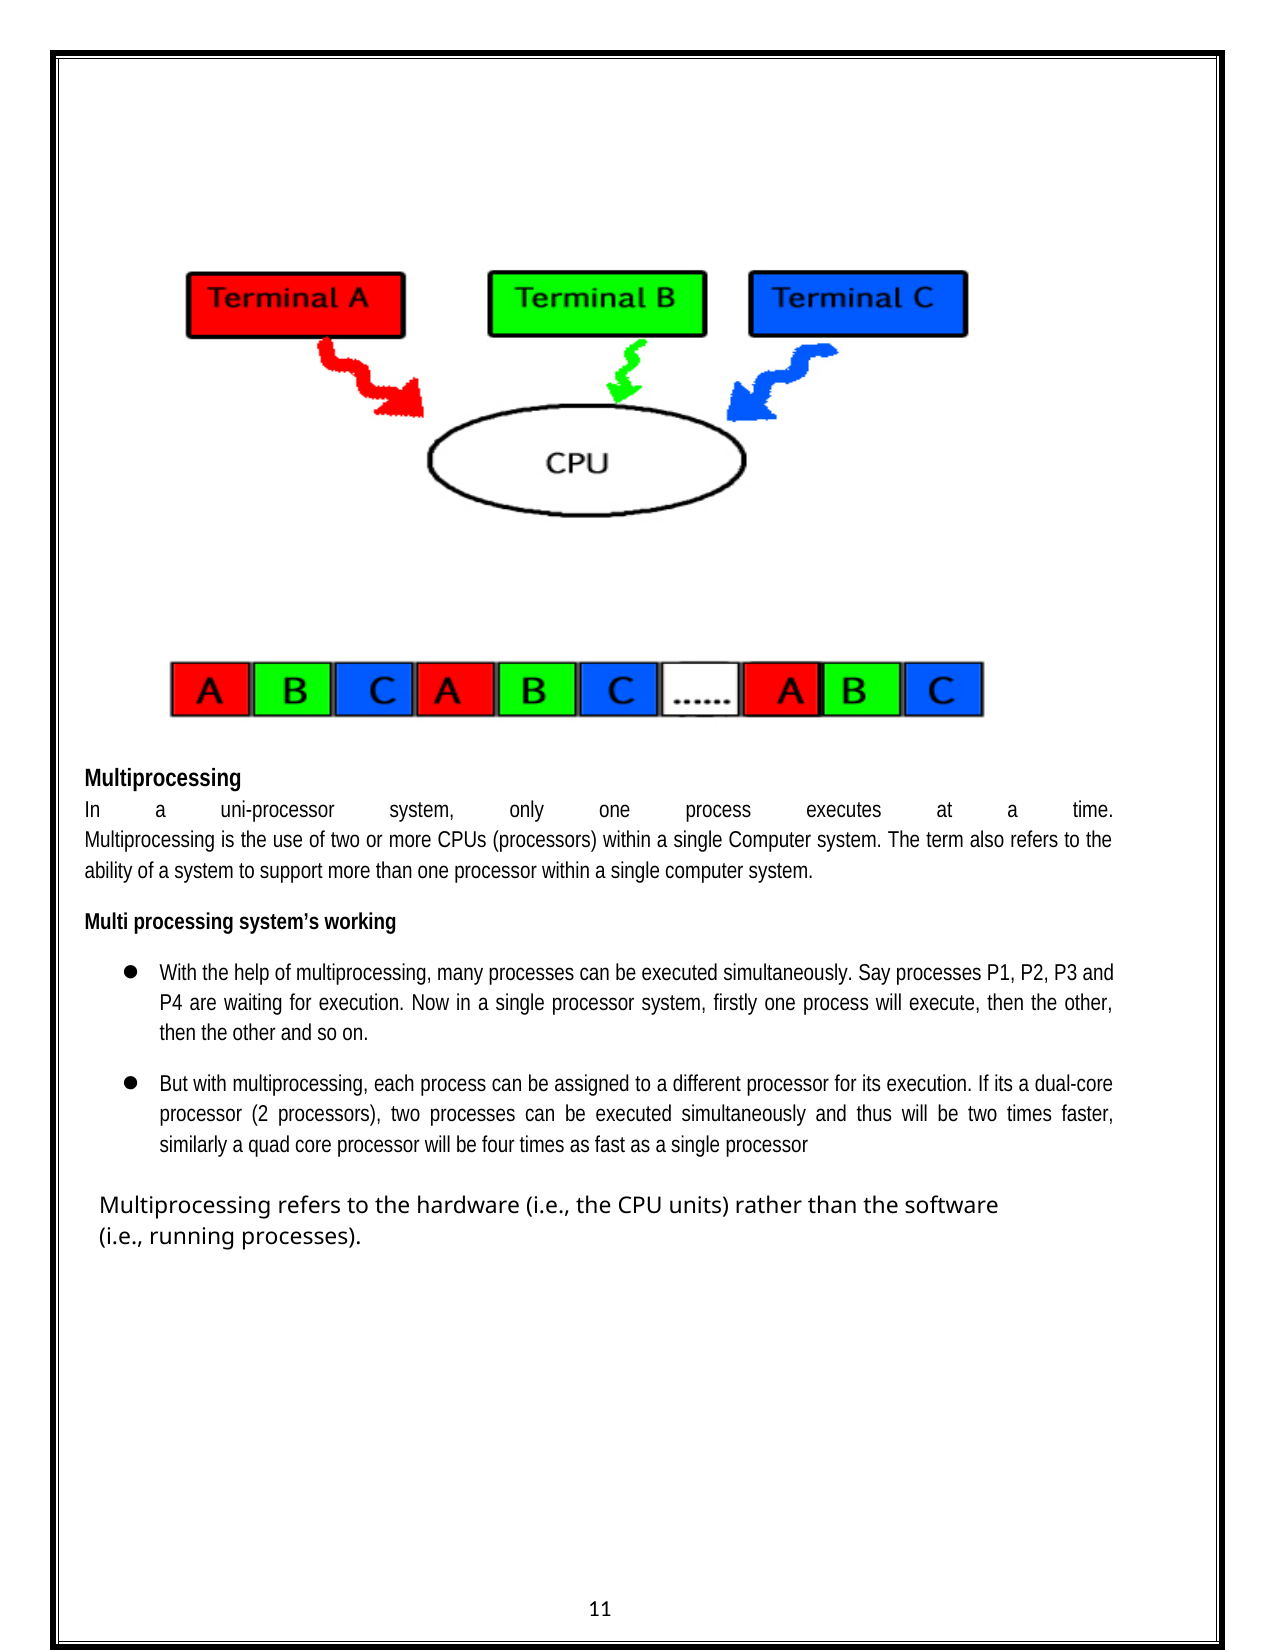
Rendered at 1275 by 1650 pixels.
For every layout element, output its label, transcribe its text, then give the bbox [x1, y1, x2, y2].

picture [126, 186, 1013, 747]
text Multi processing system’s working [84, 908, 1115, 934]
text Multiprocessing [84, 763, 1115, 792]
text In a uni-processor system, only one process executes at a time. Multiprocessing is the use of two or more CPUs (processors) within a single Computer system. The term also refers to the ability of a system to support more than one processor within a single computer system. [84, 796, 1115, 883]
list But with multiprocessing, each process can be assigned to a different processor for its execution. If its a dual-core processor (2 processors), two processes can be executed simultaneously and thus will be two times faster, similarly a quad core processor will be four times as fast as a single processor [122, 1070, 1115, 1157]
list With the help of multiprocessing, many processes can be executed simultaneously. Say processes P1, P2, P3 and P4 are waiting for execution. Now in a single processor system, firstly one process will execute, then the other, then the other and so on. [122, 959, 1115, 1046]
